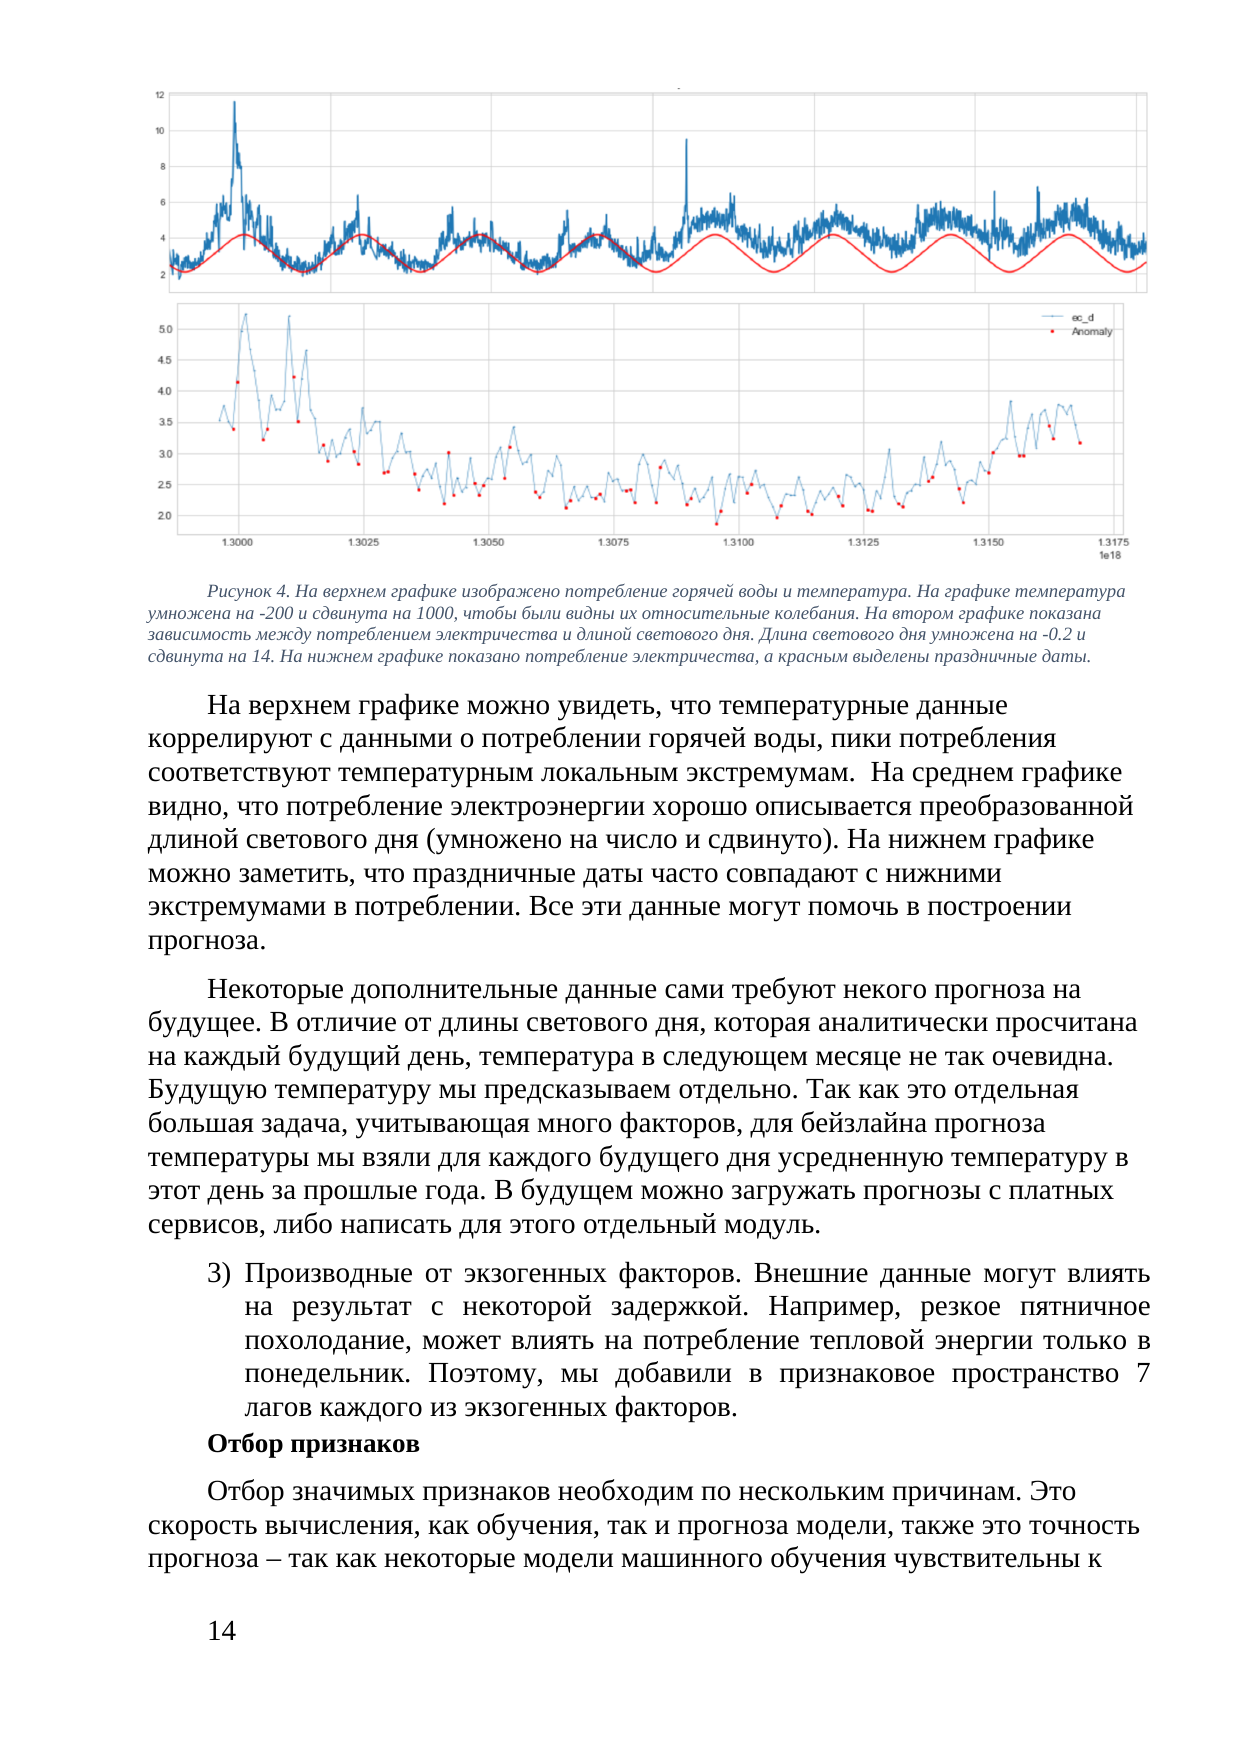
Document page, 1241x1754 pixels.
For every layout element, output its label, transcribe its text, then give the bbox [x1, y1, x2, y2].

picture [147, 88, 1152, 565]
text Некоторые дополнительные данные сами требуют некого прогноза на будущее. В отличие от длины светового дня, которая аналитически просчитана на каждый будущий день, температура в следующем месяце не так очевидна. Будущую температуру мы предсказываем отдельно. Так как это отдельная большая задача, учитывающая много факторов, для бейзлайна прогноза температуры мы взяли для каждого будущего дня усредненную температуру в этот день за прошлые года. В будущем можно загружать прогнозы с платных сервисов, либо написать для этого отдельный модуль. [148, 971, 1152, 1239]
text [148, 1473, 1152, 1574]
subtitle Отбор признаков [148, 1427, 1152, 1458]
list Производные от экзогенных факторов. Внешние данные могут влиять на результат с некоторой задержкой. Например, резкое пятничное похолодание, может влиять на потребление тепловой энергии только в понедельник. Поэтому, мы добавили в признаковое пространство 7 лагов каждого из экзогенных факторов. [207, 1255, 1152, 1423]
text Рисунок . На верхнем графике изображено потребление горячей воды и температура. На графике температура умножена на -200 и сдвинута на 1000, чтобы были видны их относительные колебания. На втором графике показана зависимость между потреблением электричества и длиной светового дня. Длина светового дня умножена на -0.2 и сдвинута на 14. На нижнем графике показано потребление электричества, а красным выделены праздничные даты. [148, 580, 1152, 666]
text На верхнем графике можно увидеть, что температурные данные коррелируют с данными о потреблении горячей воды, пики потребления соответствуют температурным локальным экстремумам. На среднем графике видно, что потребление электроэнергии хорошо описывается преобразованной длиной светового дня (умножено на число и сдвинуто). На нижнем графике можно заметить, что праздничные даты часто совпадают с нижними экстремумами в потреблении. Все эти данные могут помочь в построении прогноза. [148, 687, 1152, 955]
